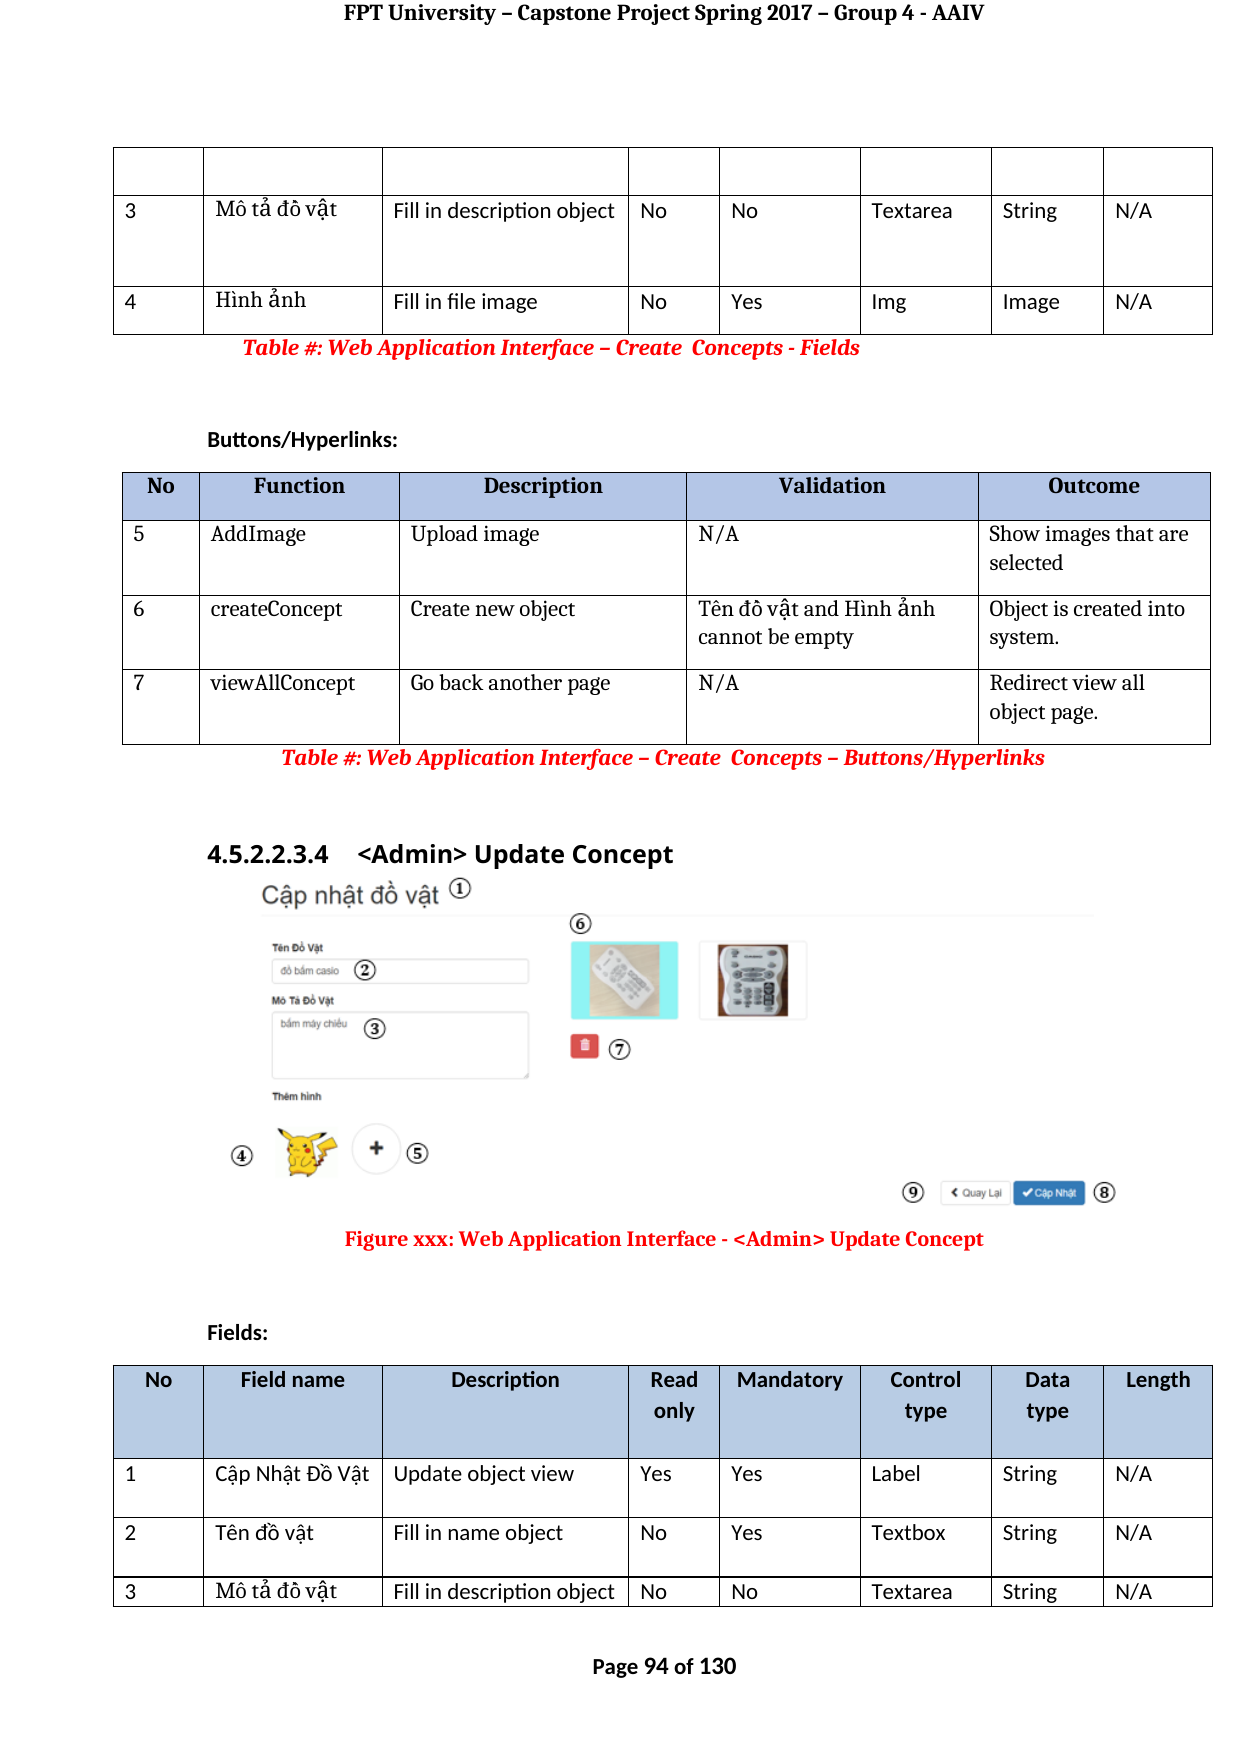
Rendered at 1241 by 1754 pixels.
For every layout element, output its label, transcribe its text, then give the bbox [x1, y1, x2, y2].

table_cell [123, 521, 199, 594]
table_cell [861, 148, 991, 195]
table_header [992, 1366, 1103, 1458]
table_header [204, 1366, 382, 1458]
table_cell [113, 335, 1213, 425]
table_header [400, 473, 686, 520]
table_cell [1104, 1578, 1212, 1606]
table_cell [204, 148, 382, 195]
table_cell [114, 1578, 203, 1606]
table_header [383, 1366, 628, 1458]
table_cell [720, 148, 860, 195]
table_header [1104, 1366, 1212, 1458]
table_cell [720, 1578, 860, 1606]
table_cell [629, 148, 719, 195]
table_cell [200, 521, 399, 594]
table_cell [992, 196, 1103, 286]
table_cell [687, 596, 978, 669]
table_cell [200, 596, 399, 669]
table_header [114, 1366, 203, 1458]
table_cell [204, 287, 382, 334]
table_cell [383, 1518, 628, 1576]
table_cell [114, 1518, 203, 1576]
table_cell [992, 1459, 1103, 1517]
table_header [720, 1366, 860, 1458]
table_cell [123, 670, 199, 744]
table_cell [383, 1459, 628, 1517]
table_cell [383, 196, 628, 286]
text Table #: Web Application Interface – Create Concepts – Buttons/Hyperlinks [207, 745, 1122, 771]
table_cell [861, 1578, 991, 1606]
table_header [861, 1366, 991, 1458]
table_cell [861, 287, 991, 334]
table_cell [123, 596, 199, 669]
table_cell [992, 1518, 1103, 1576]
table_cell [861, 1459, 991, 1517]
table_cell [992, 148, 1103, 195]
text Fields: [207, 1318, 1122, 1346]
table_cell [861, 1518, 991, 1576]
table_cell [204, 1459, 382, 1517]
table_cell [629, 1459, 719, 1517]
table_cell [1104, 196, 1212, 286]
picture [207, 873, 1122, 1209]
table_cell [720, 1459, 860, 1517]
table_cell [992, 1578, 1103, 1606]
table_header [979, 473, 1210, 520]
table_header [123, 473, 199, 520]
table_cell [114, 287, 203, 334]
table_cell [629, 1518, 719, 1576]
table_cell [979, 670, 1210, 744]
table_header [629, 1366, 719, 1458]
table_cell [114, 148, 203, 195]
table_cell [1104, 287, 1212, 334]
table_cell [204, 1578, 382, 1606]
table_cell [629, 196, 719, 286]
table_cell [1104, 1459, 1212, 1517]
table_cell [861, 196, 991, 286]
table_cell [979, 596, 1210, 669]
subtitle <Admin> Update Concept [207, 837, 1122, 871]
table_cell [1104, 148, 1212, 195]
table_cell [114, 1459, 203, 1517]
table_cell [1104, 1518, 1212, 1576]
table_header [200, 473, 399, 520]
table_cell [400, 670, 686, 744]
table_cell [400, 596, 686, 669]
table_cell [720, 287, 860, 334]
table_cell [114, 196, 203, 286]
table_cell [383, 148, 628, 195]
text Figure xxx: Web Application Interface - <Admin> Update Concept [207, 1227, 1122, 1252]
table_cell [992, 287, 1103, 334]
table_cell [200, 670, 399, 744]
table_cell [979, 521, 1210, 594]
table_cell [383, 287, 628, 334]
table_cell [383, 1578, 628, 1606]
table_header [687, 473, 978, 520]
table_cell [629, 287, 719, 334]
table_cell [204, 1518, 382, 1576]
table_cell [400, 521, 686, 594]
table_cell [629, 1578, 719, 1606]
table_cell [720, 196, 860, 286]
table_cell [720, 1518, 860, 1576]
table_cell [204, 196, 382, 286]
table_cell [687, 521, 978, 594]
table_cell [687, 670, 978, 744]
text Buttons/Hyperlinks: [207, 425, 1122, 453]
